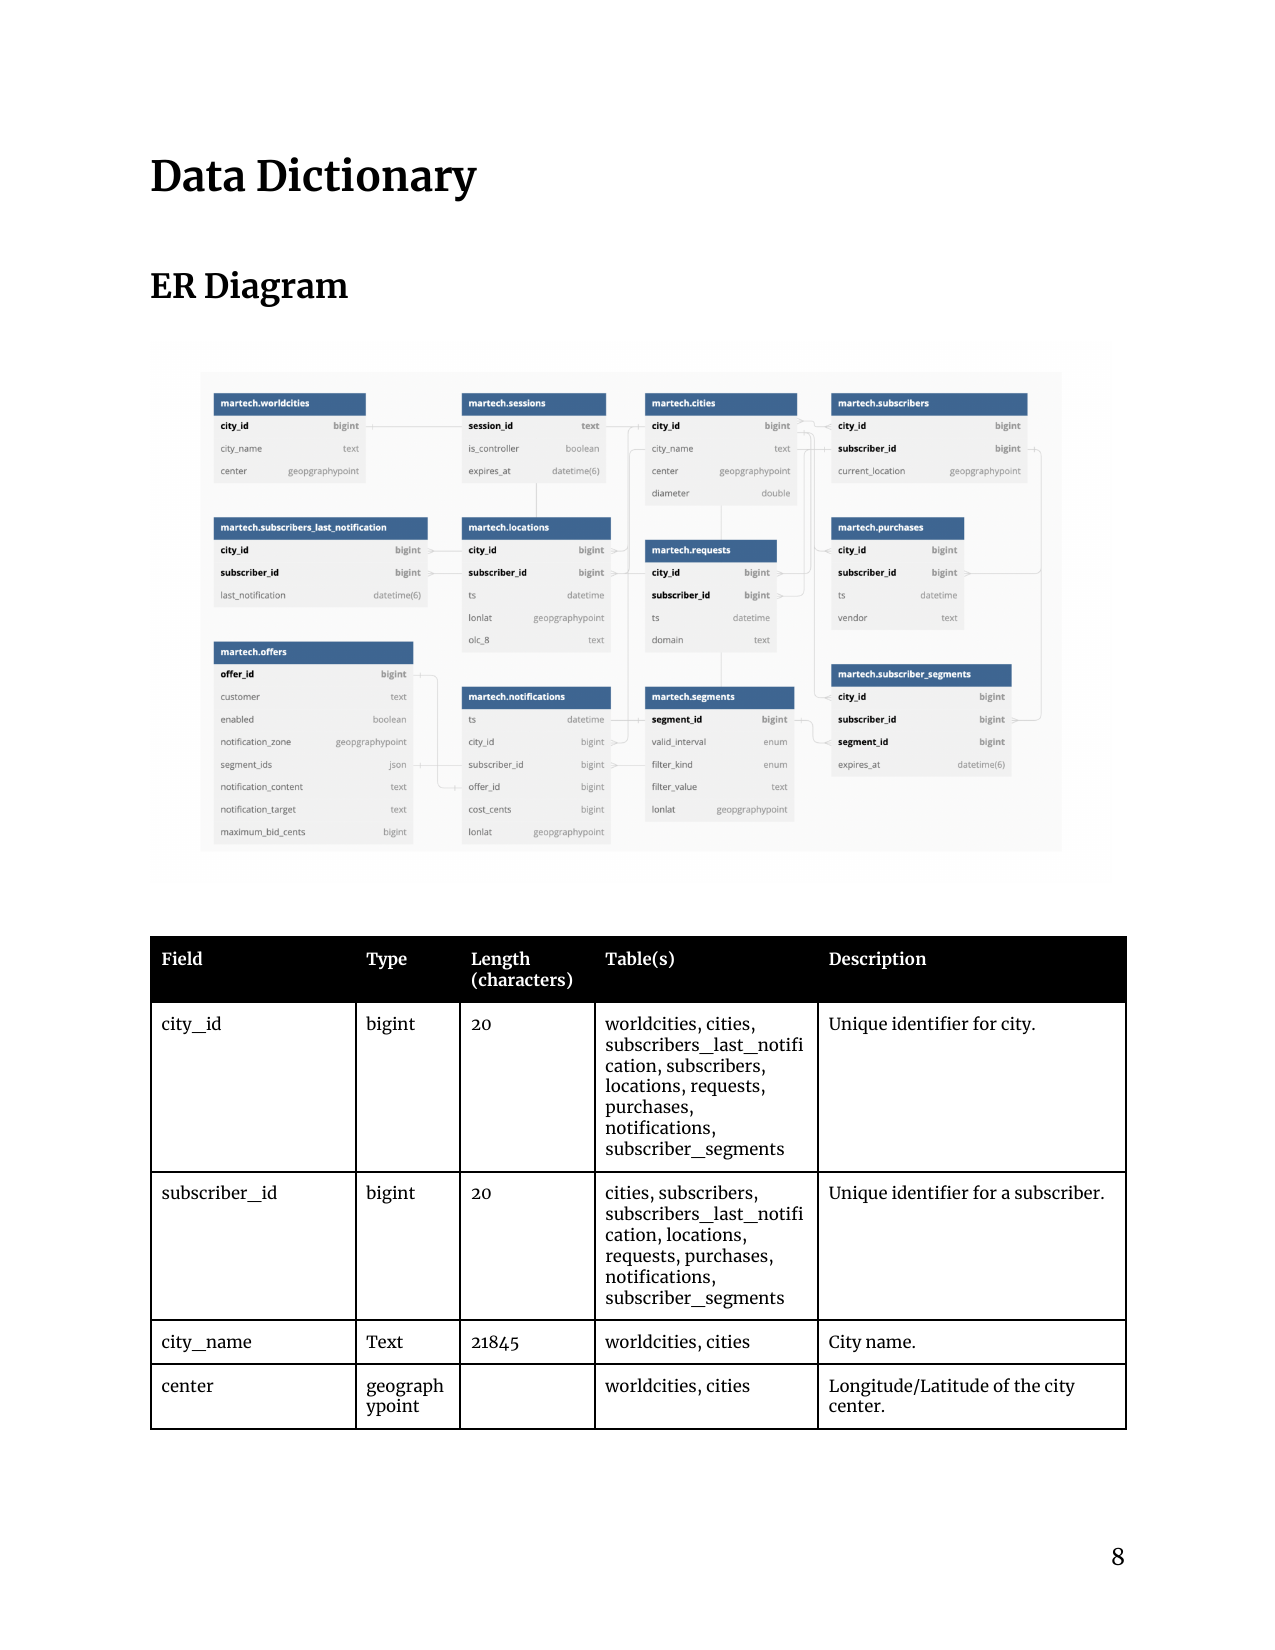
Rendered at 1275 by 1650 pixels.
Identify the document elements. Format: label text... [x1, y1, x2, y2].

table_cell cities, subscribers, subscribers_last_notification, locations, requests, purchases, notifications, subscriber_segments [596, 1173, 817, 1319]
table_cell city_name [152, 1321, 355, 1363]
table_cell geographypoint [357, 1365, 459, 1428]
table_cell 20 [461, 1003, 594, 1171]
table_header Type [357, 939, 459, 1001]
table_cell Unique identifier for city. [819, 1003, 1125, 1171]
table_cell center [152, 1365, 355, 1428]
table_cell bigint [357, 1003, 459, 1171]
subtitle ER Diagram [150, 266, 1125, 308]
table_cell worldcities, cities, subscribers_last_notification, subscribers, locations, requests, purchases, notifications, subscriber_segments [596, 1003, 817, 1171]
table_cell Text [357, 1321, 459, 1363]
table_cell City name. [819, 1321, 1125, 1363]
table_header Table(s) [596, 939, 817, 1001]
subtitle Data Dictionary [150, 150, 1125, 202]
table_cell 21845 [461, 1321, 594, 1363]
table_cell Longitude/Latitude of the city center. [819, 1365, 1125, 1428]
table_cell city_id [152, 1003, 355, 1171]
table_cell bigint [357, 1173, 459, 1319]
table_header Description [819, 939, 1125, 1001]
table_cell subscriber_id [152, 1173, 355, 1319]
table_cell Unique identifier for a subscriber. [819, 1173, 1125, 1319]
table_cell worldcities, cities [596, 1365, 817, 1428]
table_cell 20 [461, 1173, 594, 1319]
table_header Field [152, 939, 355, 1001]
table_cell [461, 1365, 594, 1428]
table_cell worldcities, cities [596, 1321, 817, 1363]
picture [150, 341, 1112, 883]
table_header Length (characters) [461, 939, 594, 1001]
